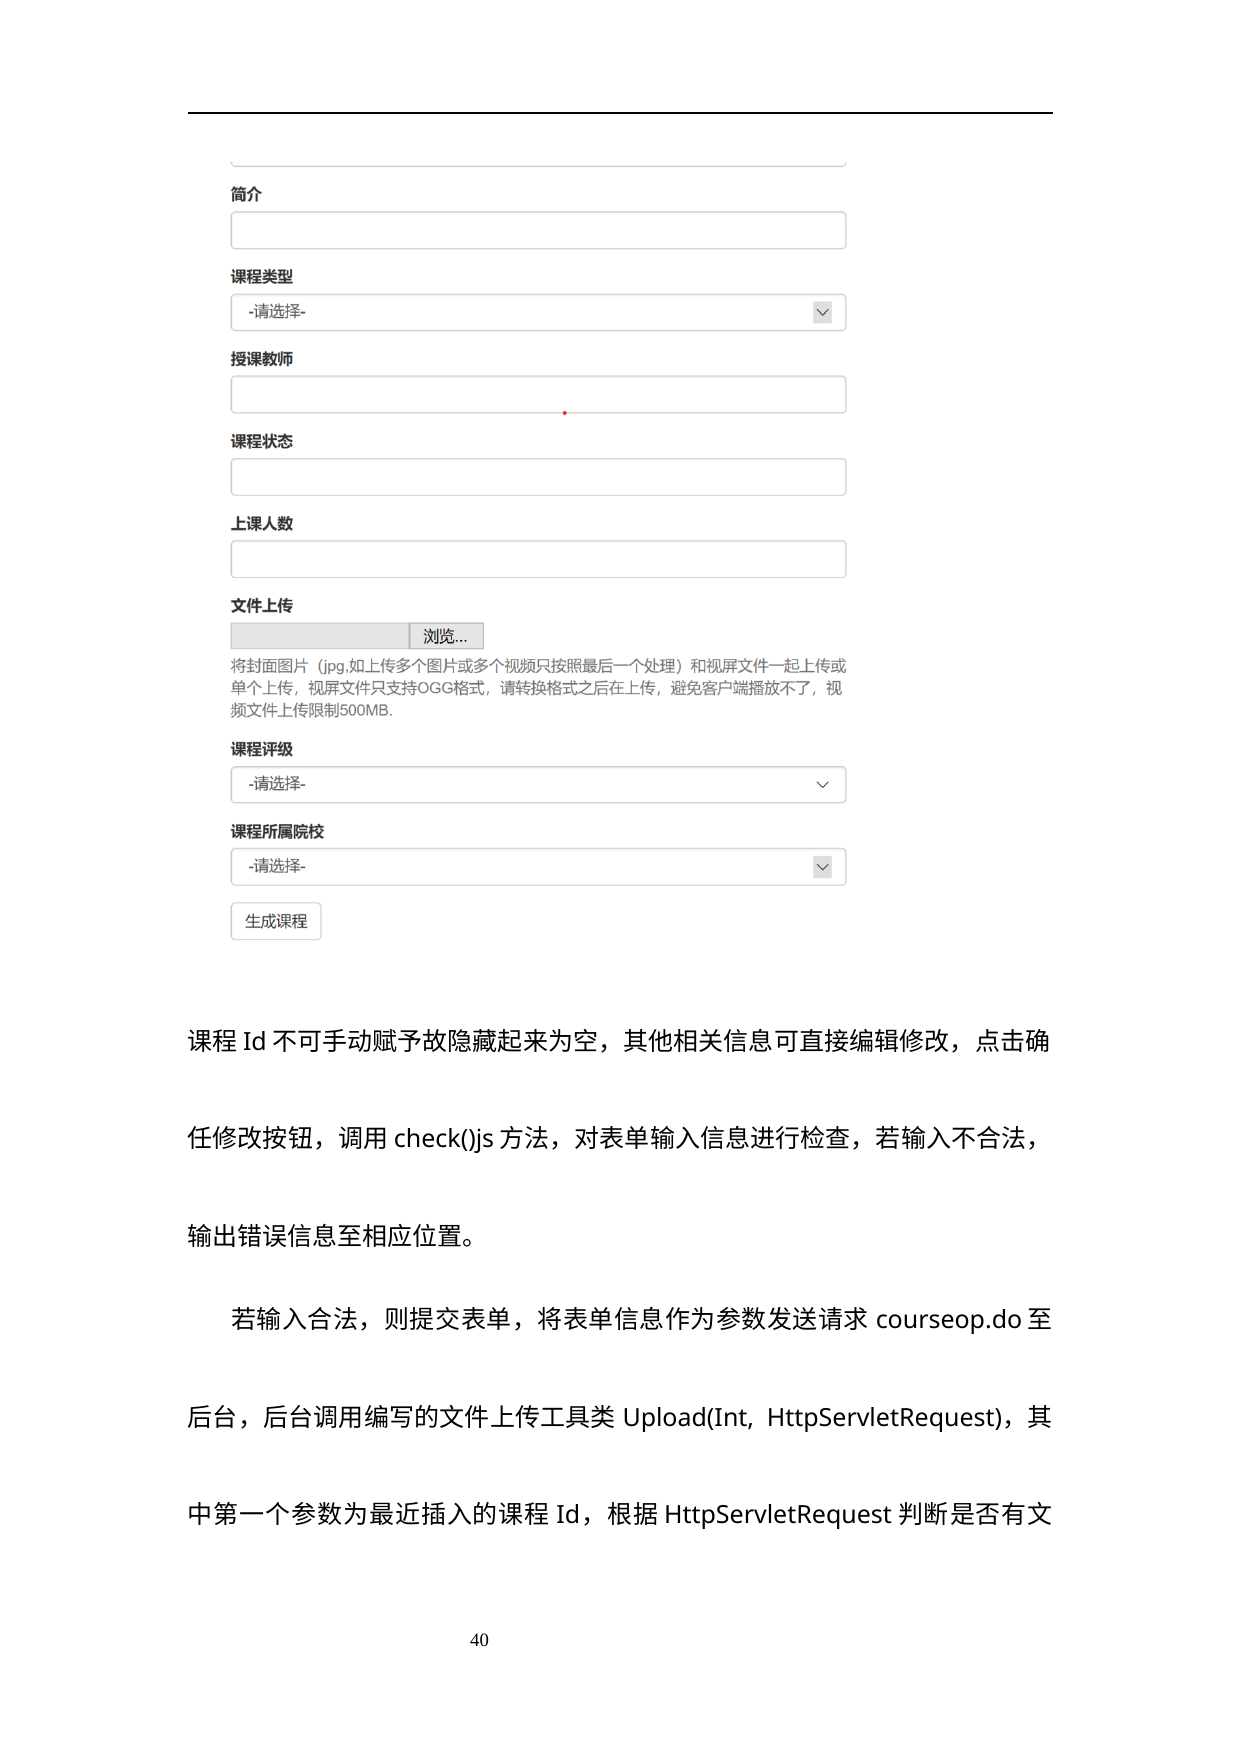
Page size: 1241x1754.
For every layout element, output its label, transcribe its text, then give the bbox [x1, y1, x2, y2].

picture [187, 162, 1053, 946]
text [187, 1285, 1053, 1545]
text 课程Id不可手动赋予故隐藏起来为空，其他相关信息可直接编辑修改，点击确任修改按钮，调用check()js方法，对表单输入信息进行检查，若输入不合法，输出错误信息至相应位置。 [187, 946, 1053, 1267]
